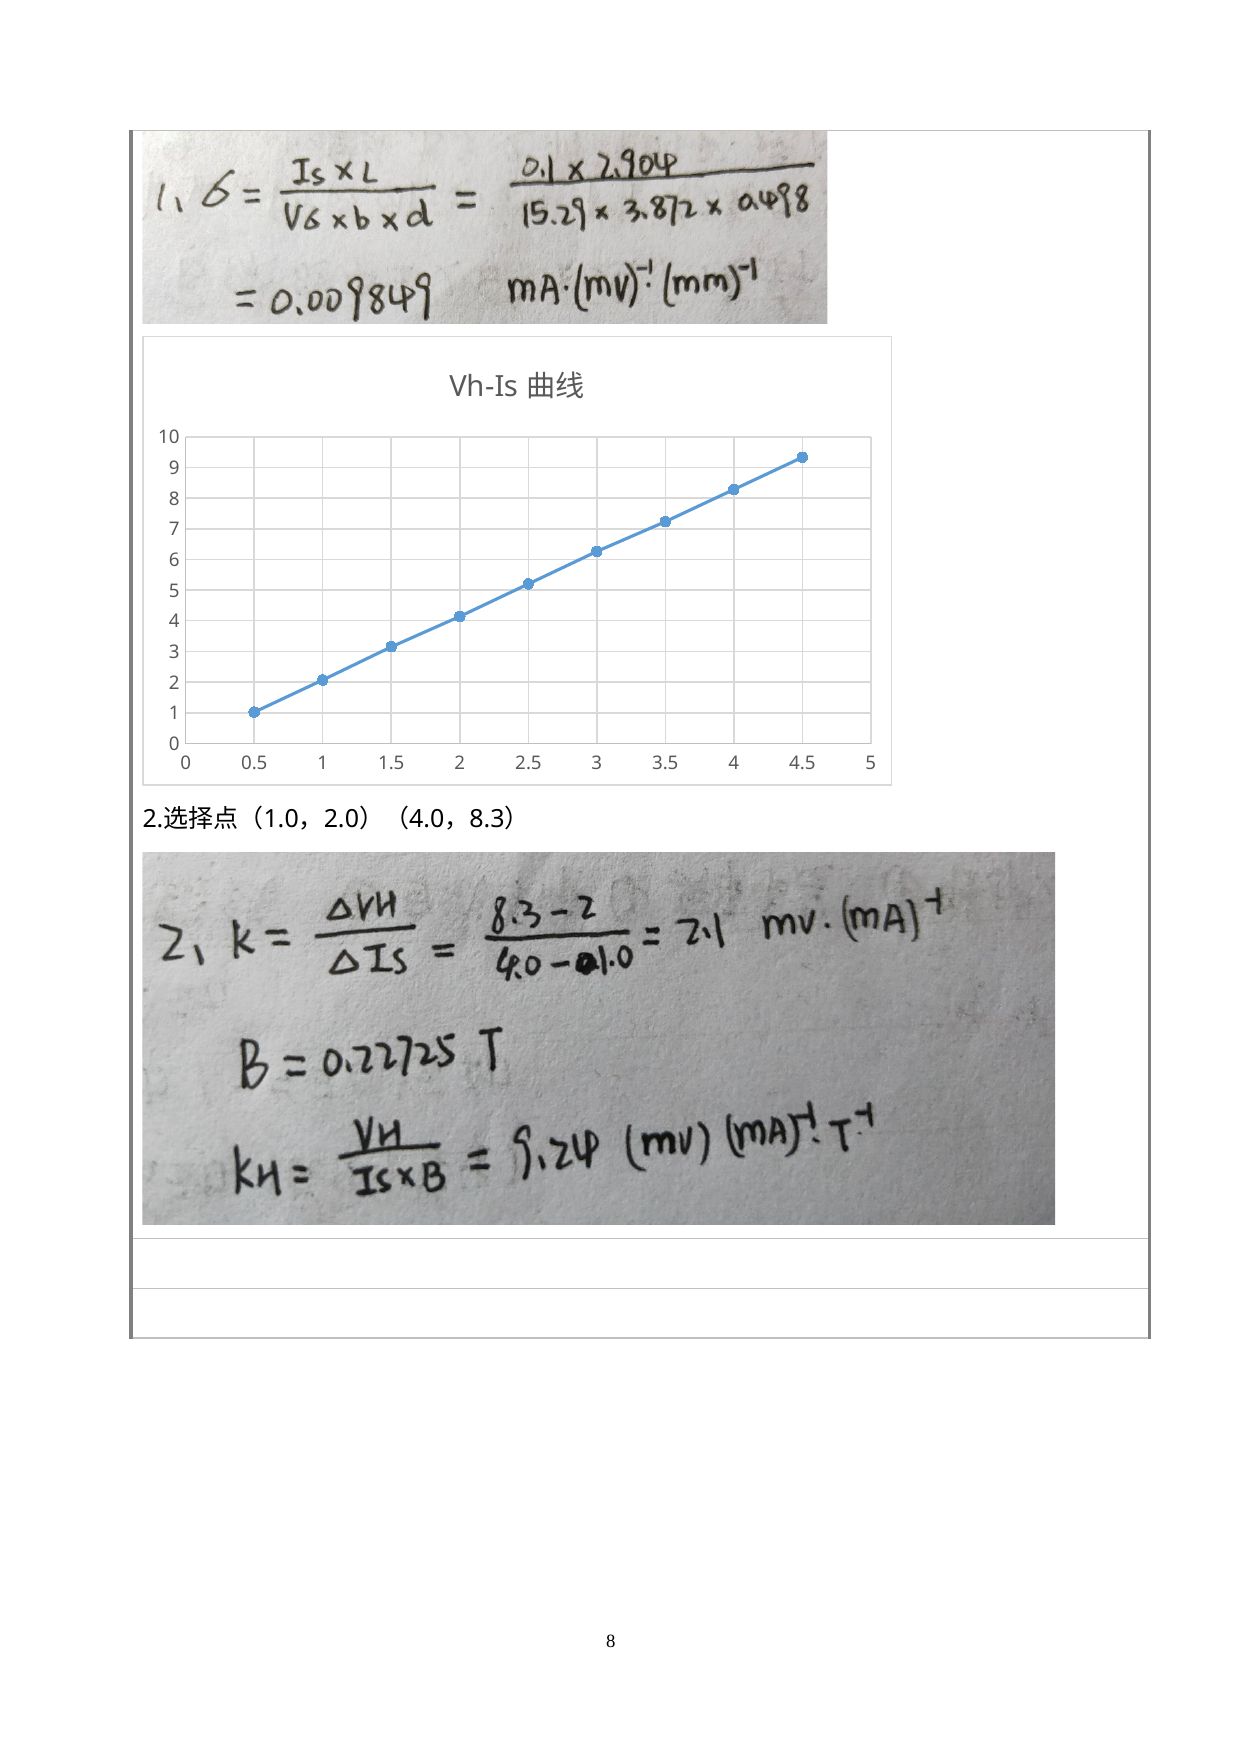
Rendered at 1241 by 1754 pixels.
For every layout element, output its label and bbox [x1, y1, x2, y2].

picture [142, 131, 828, 324]
table_cell [133, 1239, 1148, 1287]
picture [142, 852, 1056, 1225]
table_cell [133, 131, 1148, 1237]
table_cell [133, 1289, 1148, 1337]
